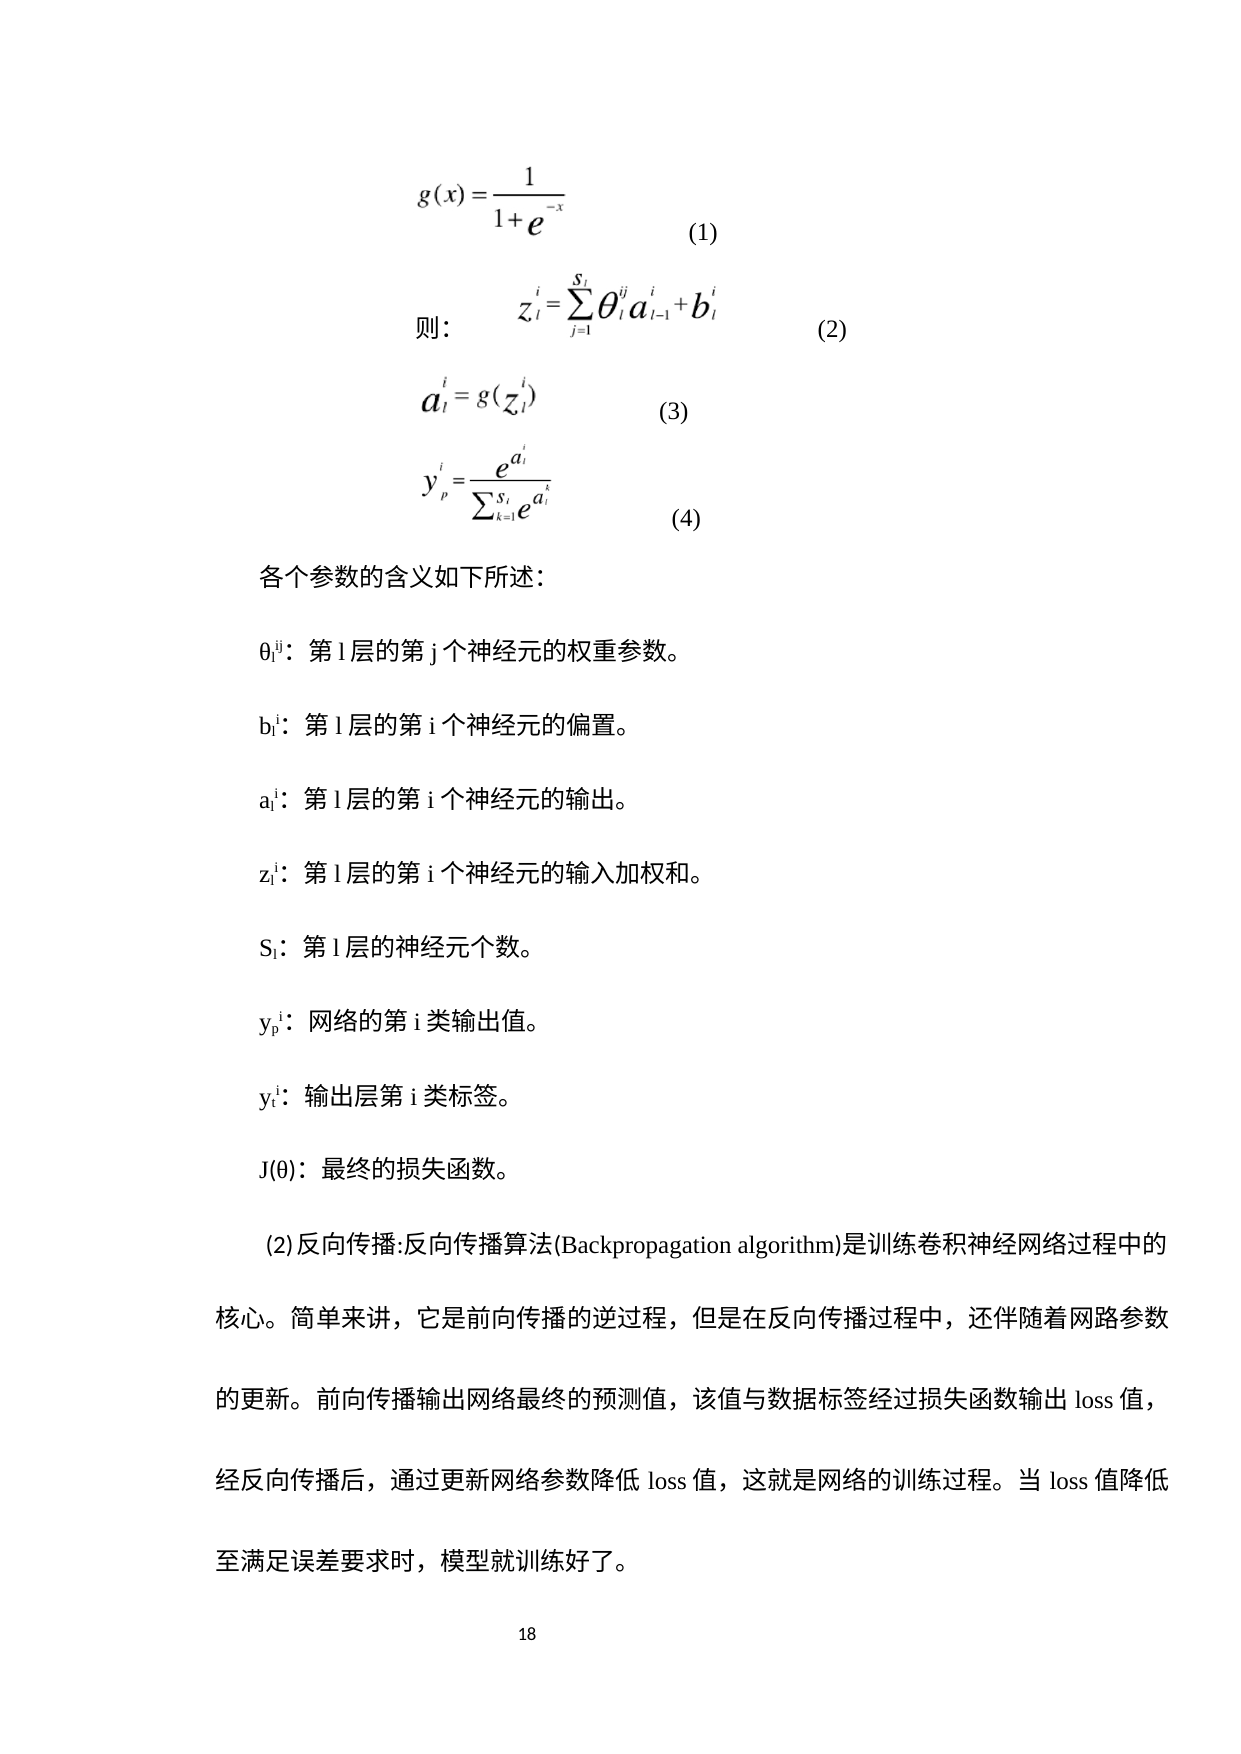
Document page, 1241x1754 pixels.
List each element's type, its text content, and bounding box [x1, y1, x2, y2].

list ali：第 l 层的第 i 个神经元的输出。 [165, 765, 1169, 830]
list ypi：网络的第 i 类输出值。 [165, 987, 1169, 1052]
list 各个参数的含义如下所述： [165, 543, 1169, 608]
list zli：第 l 层的第 i 个神经元的输入加权和。 [165, 839, 1169, 904]
list Sl：第 l 层的神经元个数。 [165, 913, 1169, 978]
list (1) [215, 154, 1169, 251]
list (3) [215, 365, 1169, 430]
picture [510, 270, 728, 338]
list (4) [215, 438, 1169, 536]
list θlij：第l层的第 j个神经元的权重参数。 [165, 617, 1169, 682]
list J(θ)：最终的损失函数。 [165, 1136, 1169, 1201]
list bli：第 l 层的第 i 个神经元的偏置。 [165, 691, 1169, 756]
list 核心。简单来讲，它是前向传播的逆过程，但是在反向传播过程中，还伴随着网路参数的更新。前向传播输出网络最终的预测值，该值与数据标签经过损失函数输出loss 值，经反向传播后，通过更新网络参数降低 loss 值，这就是网络的训练过程。当 loss 值降低至满足误差要求时，模型就训练好了。 [215, 1284, 1169, 1592]
list 则： (2) [165, 259, 1169, 356]
picture [418, 442, 564, 526]
list 反向传播:反向传播算法(Backpropagation algorithm)是训练卷积神经网络过程中的 [265, 1210, 1169, 1275]
picture [406, 159, 587, 241]
picture [418, 370, 540, 420]
list yti：输出层第 i 类标签。 [165, 1062, 1169, 1127]
